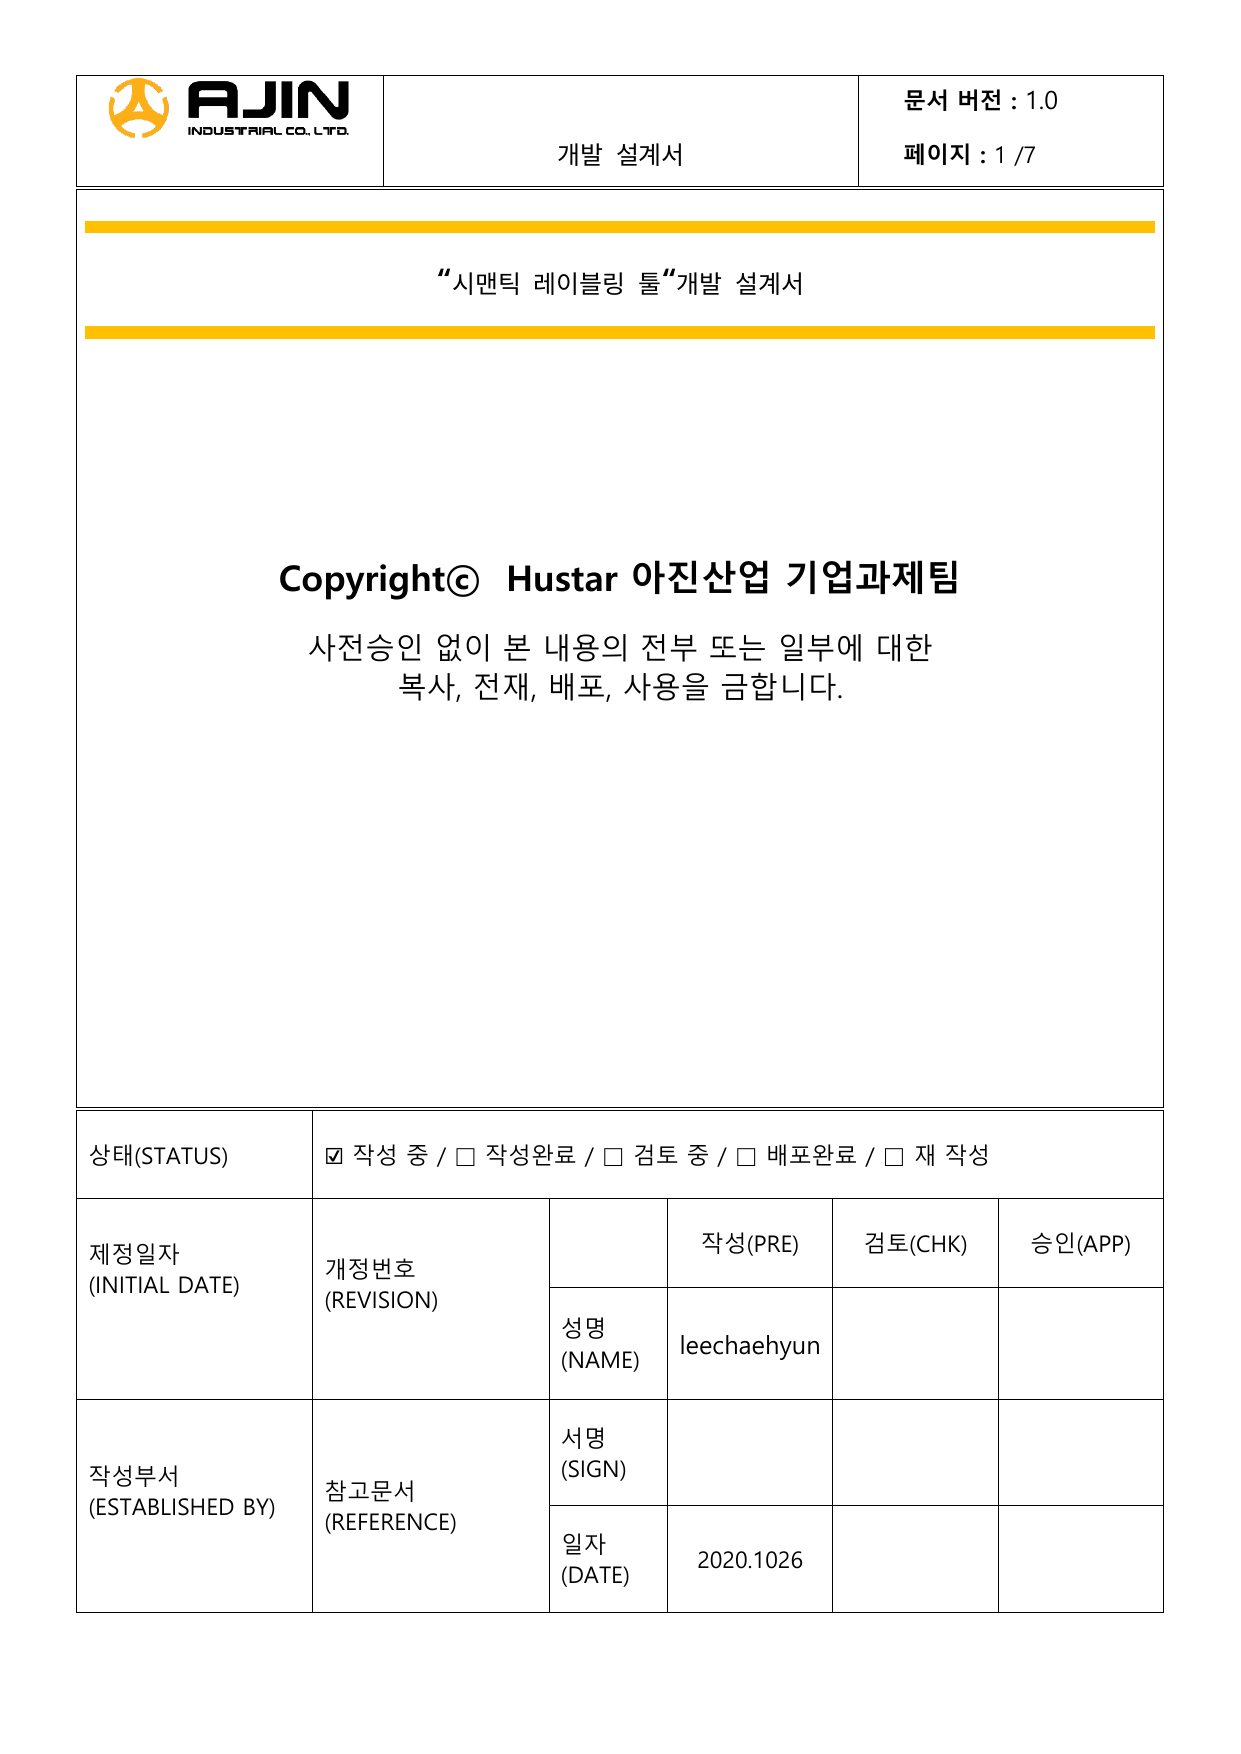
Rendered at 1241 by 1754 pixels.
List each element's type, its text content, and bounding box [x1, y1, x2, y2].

table_header [77, 190, 1163, 339]
table_cell 개정번호 (REVISION) [313, 1199, 549, 1399]
table_cell 참고문서 (REFERENCE) [313, 1400, 549, 1612]
table_cell [999, 1288, 1163, 1399]
table_cell 검토(CHK) [833, 1199, 998, 1287]
table_cell 일자 (DATE) [550, 1506, 667, 1612]
table_cell [384, 115, 858, 186]
picture [108, 78, 349, 138]
table_cell 2020.1026 [668, 1506, 832, 1612]
table_header ☑ 작성 중 / □ 작성완료 / □ 검토 중 / □ 배포완료 / □ 재 작성 [313, 1111, 1163, 1198]
table_header 상태(STATUS) [77, 1111, 312, 1198]
table_cell 성명 (NAME) [550, 1288, 667, 1399]
table_cell Copyrightⓒ Hustar 아진산업 기업과제팀 사전승인 없이 본 내용의 전부 또는 일부에 대한 복사, 전재, 배포, 사용을 금합니다. [77, 339, 1163, 1107]
table_cell [999, 1506, 1163, 1612]
table_cell 서명 (SIGN) [550, 1400, 667, 1505]
table_cell 작성(PRE) [668, 1199, 832, 1287]
table_cell [833, 1506, 998, 1612]
table_cell 제정일자 (INITIAL DATE) [77, 1199, 312, 1399]
table_cell 페이지 : 1 /7 [859, 115, 1163, 186]
table_cell [668, 1400, 832, 1505]
table_cell [833, 1400, 998, 1505]
table_cell [550, 1199, 667, 1287]
table_header 문서 버전 : [859, 76, 1163, 115]
table_header [384, 76, 858, 115]
table_cell 승인(APP) [999, 1199, 1163, 1287]
table_cell [668, 1288, 832, 1399]
table_cell 작성부서 (ESTABLISHED BY) [77, 1400, 312, 1612]
table_cell [999, 1400, 1163, 1505]
table_header [77, 76, 383, 186]
table_cell [833, 1288, 998, 1399]
